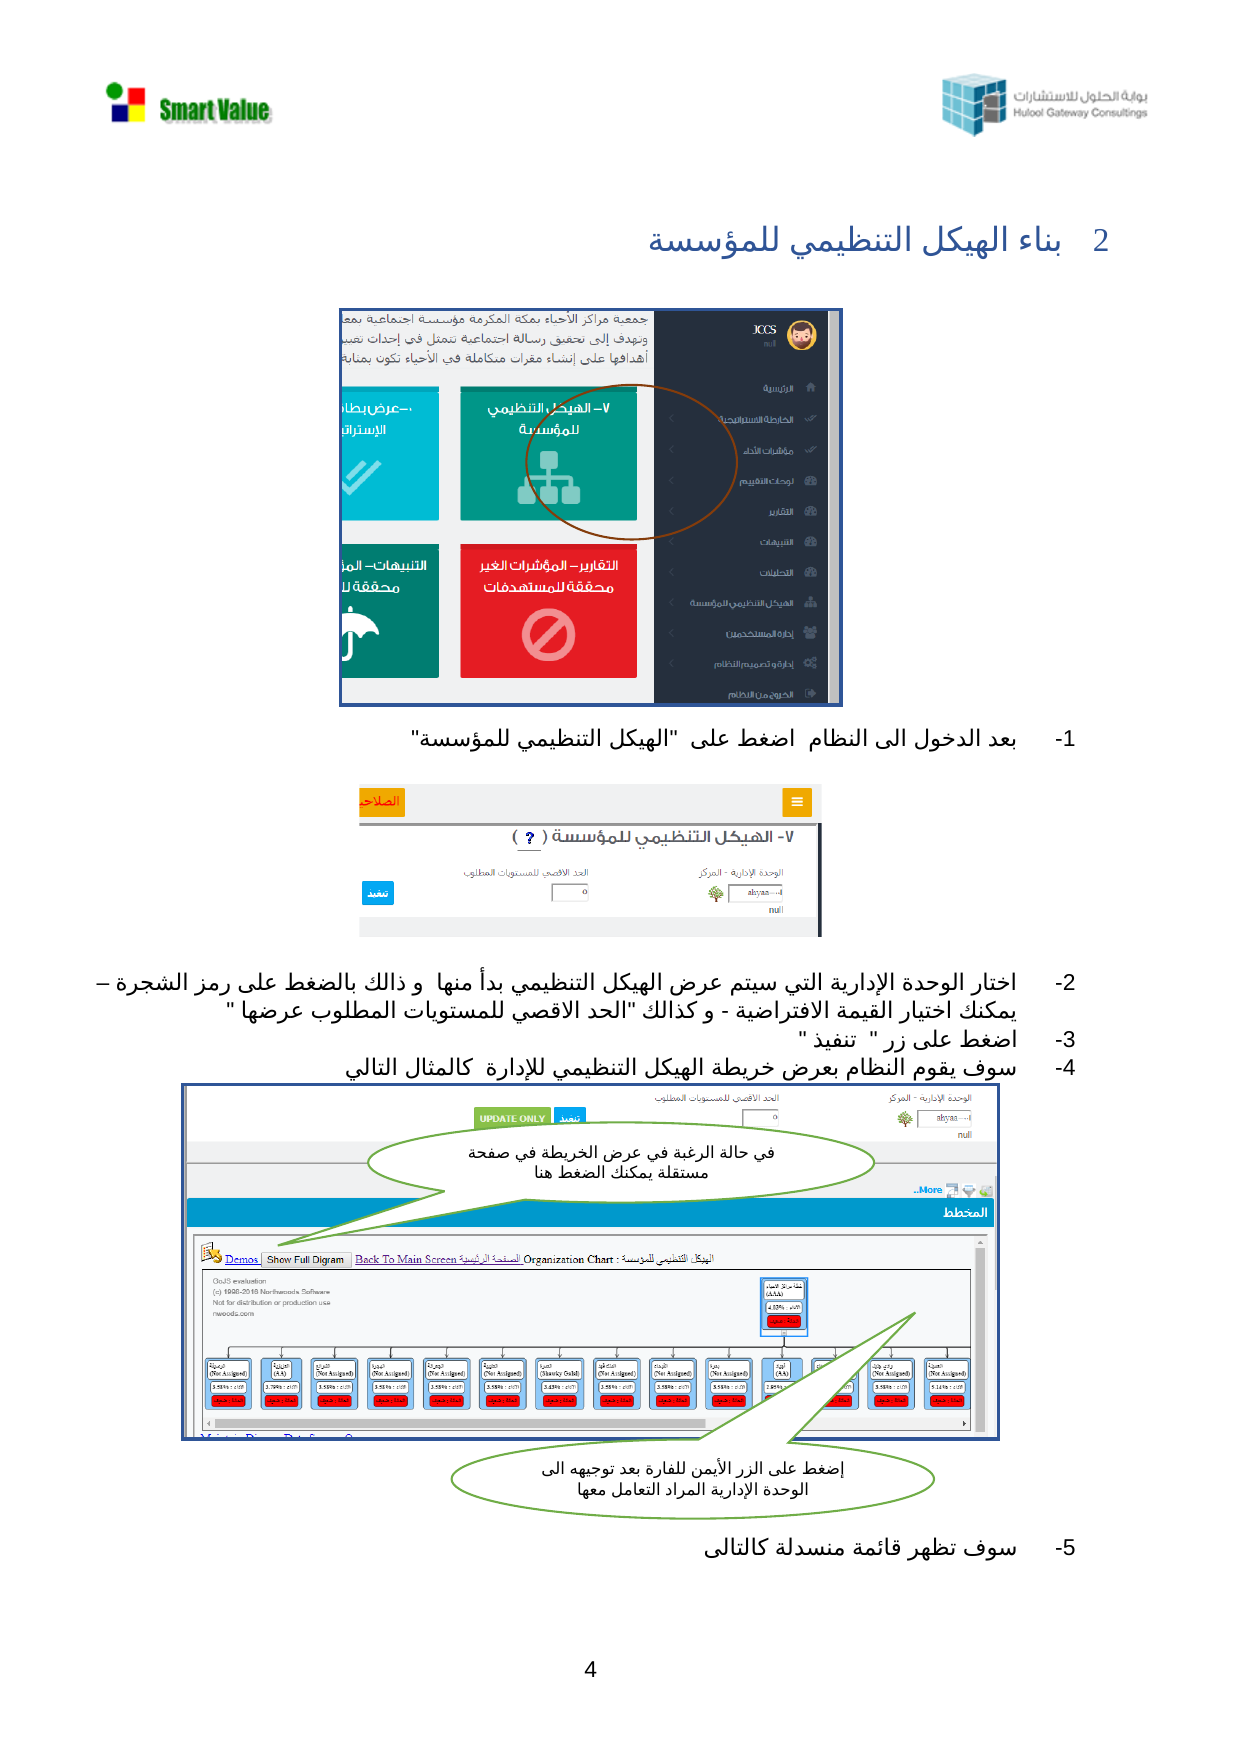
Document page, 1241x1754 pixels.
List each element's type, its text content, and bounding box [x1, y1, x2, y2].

picture [184, 1086, 997, 1437]
picture [359, 784, 822, 937]
subtitle بناء الهيكل التنظيمي للمؤسسة [89, 220, 1093, 258]
list سوف يقوم النظام بعرض خريطة الهيكل التنظيمي للإدارة كالمثال التالي [89, 1054, 1055, 1081]
picture [942, 73, 1148, 137]
picture [103, 80, 287, 137]
picture [342, 311, 839, 703]
list بعد الدخول الى النظام اضغط على "الهيكل التنظيمي للمؤسسة" [89, 725, 1055, 752]
list سوف تظهر قائمة منسدلة كالتالى [89, 1533, 1055, 1560]
list اضغط على زر " تنفيذ " [89, 1026, 1055, 1052]
list اختار الوحدة الإدارية التي سيتم عرض الهيكل التنظيمي بدأ منها و ذالك بالضغط على رمز الشجرة – يمكنك اختيار القيمة الافتراضية - و كذالك "الحد الاقصي للمستويات المطلوب عرضها " [89, 969, 1055, 1024]
